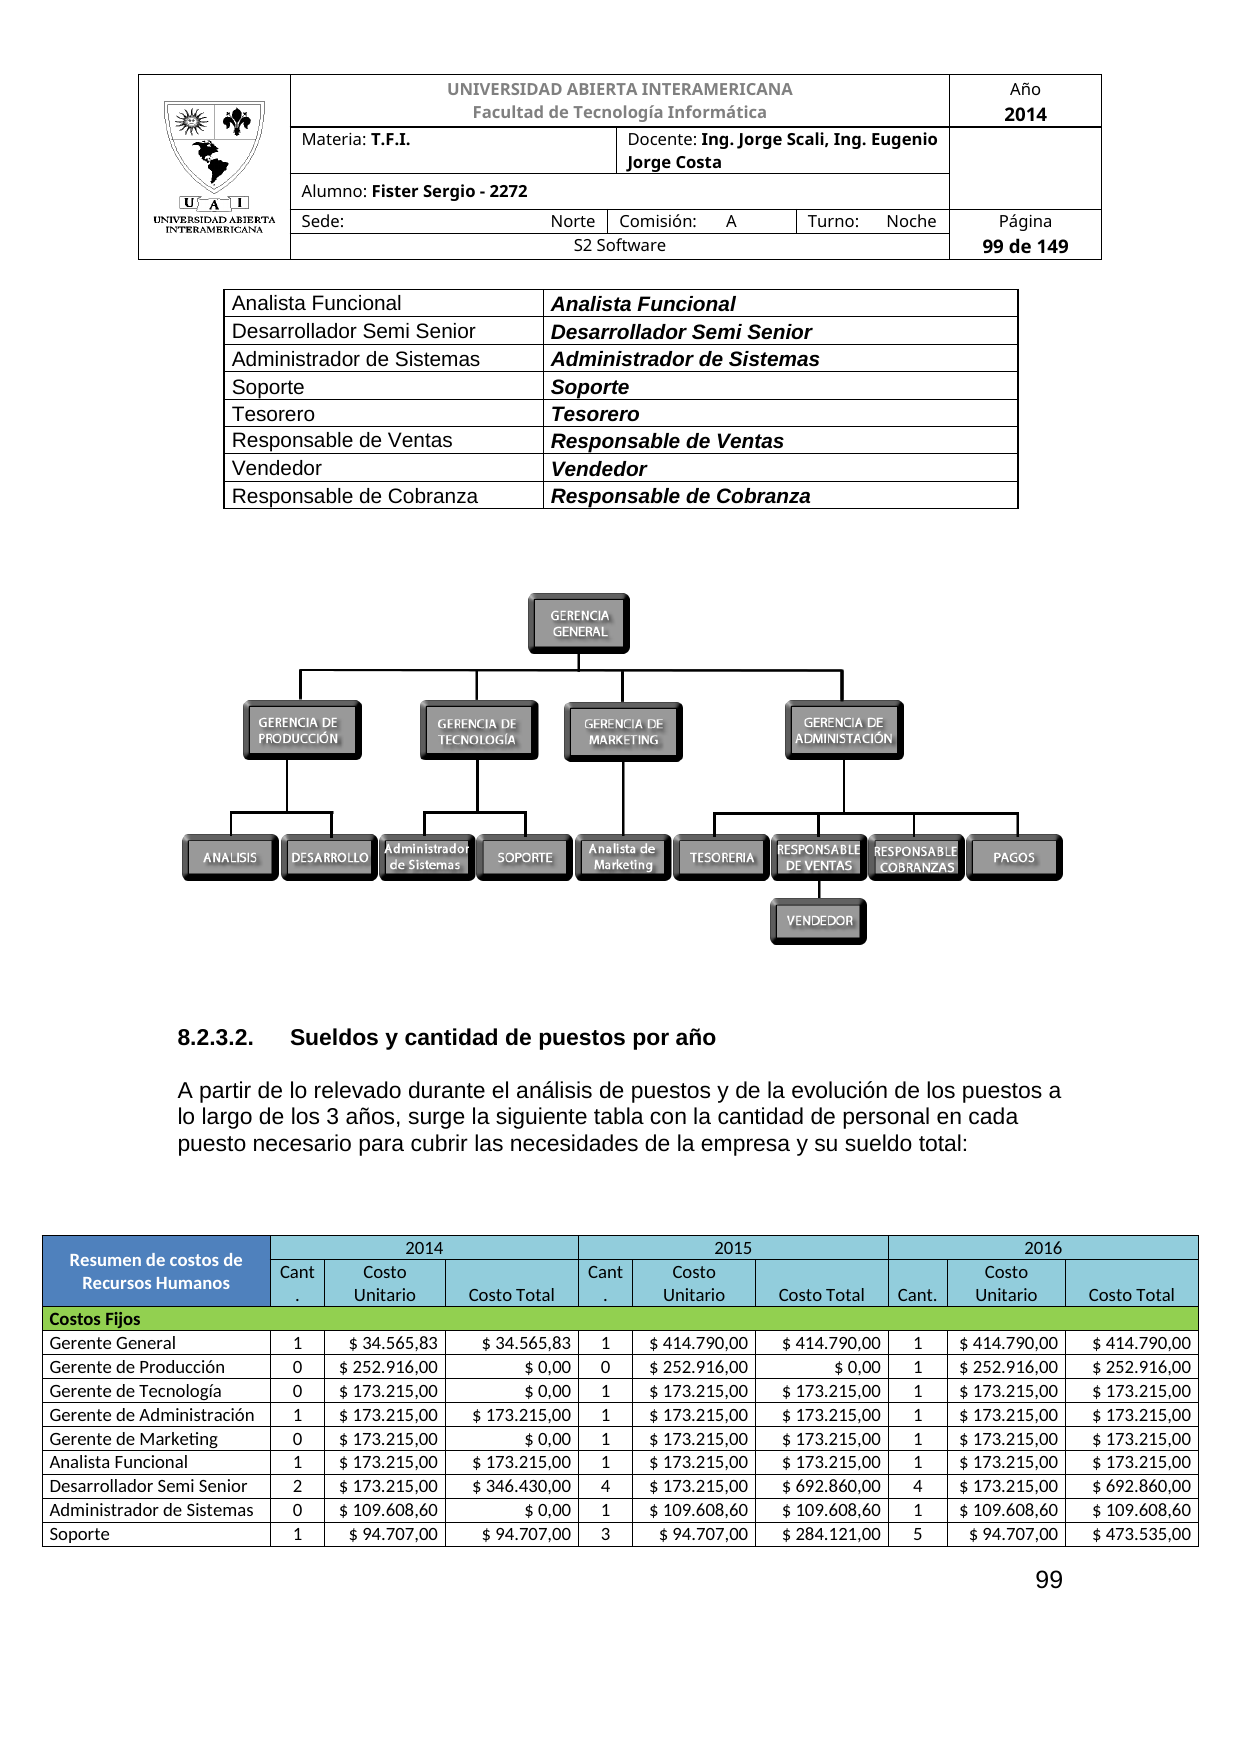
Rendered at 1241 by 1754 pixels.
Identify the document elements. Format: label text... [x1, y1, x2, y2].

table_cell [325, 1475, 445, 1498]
picture [177, 590, 1064, 946]
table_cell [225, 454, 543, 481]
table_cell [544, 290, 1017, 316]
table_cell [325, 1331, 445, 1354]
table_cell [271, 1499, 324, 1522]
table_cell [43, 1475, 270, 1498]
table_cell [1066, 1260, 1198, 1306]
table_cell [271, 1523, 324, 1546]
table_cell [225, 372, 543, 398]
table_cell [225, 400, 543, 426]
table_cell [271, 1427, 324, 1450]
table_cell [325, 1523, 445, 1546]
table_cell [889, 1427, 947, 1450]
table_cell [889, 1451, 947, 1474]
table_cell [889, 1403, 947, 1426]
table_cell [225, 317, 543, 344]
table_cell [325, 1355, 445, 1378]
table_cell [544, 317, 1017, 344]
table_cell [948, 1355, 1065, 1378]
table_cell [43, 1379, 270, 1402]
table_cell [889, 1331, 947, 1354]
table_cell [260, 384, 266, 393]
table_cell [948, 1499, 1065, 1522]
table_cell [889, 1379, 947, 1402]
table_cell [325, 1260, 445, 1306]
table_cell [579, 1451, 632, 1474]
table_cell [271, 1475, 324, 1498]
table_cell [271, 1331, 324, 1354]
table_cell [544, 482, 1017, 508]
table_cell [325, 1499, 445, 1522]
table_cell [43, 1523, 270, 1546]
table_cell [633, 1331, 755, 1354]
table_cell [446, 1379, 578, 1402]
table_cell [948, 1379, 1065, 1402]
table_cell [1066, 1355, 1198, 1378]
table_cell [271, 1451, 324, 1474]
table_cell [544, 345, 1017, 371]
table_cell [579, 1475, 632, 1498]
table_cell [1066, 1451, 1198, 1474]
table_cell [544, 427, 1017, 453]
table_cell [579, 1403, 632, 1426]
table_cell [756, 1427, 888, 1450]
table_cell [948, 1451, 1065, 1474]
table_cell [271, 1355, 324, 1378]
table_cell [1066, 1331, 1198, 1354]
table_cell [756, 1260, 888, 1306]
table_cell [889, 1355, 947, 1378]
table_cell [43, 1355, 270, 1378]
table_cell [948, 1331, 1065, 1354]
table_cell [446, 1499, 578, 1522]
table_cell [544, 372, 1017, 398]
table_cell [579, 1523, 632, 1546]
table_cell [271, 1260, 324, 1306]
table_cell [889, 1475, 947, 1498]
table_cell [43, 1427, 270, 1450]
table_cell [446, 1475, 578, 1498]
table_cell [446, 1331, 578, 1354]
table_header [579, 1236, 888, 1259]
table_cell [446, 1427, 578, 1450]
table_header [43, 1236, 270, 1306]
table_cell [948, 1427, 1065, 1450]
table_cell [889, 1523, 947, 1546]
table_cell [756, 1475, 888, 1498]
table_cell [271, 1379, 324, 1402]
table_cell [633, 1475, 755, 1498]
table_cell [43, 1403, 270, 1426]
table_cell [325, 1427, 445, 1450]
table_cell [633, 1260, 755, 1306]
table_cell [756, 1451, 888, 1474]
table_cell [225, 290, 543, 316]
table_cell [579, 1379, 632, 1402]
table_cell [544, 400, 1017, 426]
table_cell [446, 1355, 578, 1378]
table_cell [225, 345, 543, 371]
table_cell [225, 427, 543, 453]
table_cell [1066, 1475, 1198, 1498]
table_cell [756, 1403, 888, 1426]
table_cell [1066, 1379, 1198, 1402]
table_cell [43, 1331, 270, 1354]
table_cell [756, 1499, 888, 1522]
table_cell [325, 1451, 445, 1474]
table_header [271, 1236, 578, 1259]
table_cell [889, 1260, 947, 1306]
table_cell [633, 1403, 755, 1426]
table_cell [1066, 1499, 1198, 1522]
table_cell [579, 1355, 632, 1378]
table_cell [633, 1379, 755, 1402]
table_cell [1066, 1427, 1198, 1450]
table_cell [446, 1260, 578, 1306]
picture [153, 101, 276, 233]
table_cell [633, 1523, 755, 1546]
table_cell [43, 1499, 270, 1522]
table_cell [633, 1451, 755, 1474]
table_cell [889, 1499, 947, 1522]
text A partir de lo relevado durante el análisis de puestos y de la evolución de los puestos a lo largo de los 3 años, surge la siguiente tabla con la cantidad de personal en cada puesto necesario para cubrir las necesidades de la empresa y su sueldo total: [177, 1077, 1063, 1156]
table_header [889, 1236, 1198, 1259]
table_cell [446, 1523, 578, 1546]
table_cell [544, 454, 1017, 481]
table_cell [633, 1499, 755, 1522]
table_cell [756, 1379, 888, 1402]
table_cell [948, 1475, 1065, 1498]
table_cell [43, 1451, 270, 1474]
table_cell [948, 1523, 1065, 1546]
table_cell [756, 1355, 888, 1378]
list Sueldos y cantidad de puestos por año [177, 1024, 1063, 1051]
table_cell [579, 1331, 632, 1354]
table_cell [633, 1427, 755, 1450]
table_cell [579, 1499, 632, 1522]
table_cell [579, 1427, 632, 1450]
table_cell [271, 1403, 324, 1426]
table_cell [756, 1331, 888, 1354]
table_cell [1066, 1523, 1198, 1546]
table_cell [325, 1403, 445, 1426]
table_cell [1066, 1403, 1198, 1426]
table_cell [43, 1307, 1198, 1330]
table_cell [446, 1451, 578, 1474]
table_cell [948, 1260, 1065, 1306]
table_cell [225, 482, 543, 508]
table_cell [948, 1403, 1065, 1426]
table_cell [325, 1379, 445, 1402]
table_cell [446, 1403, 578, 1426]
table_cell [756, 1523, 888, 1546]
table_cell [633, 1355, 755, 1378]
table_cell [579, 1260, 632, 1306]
